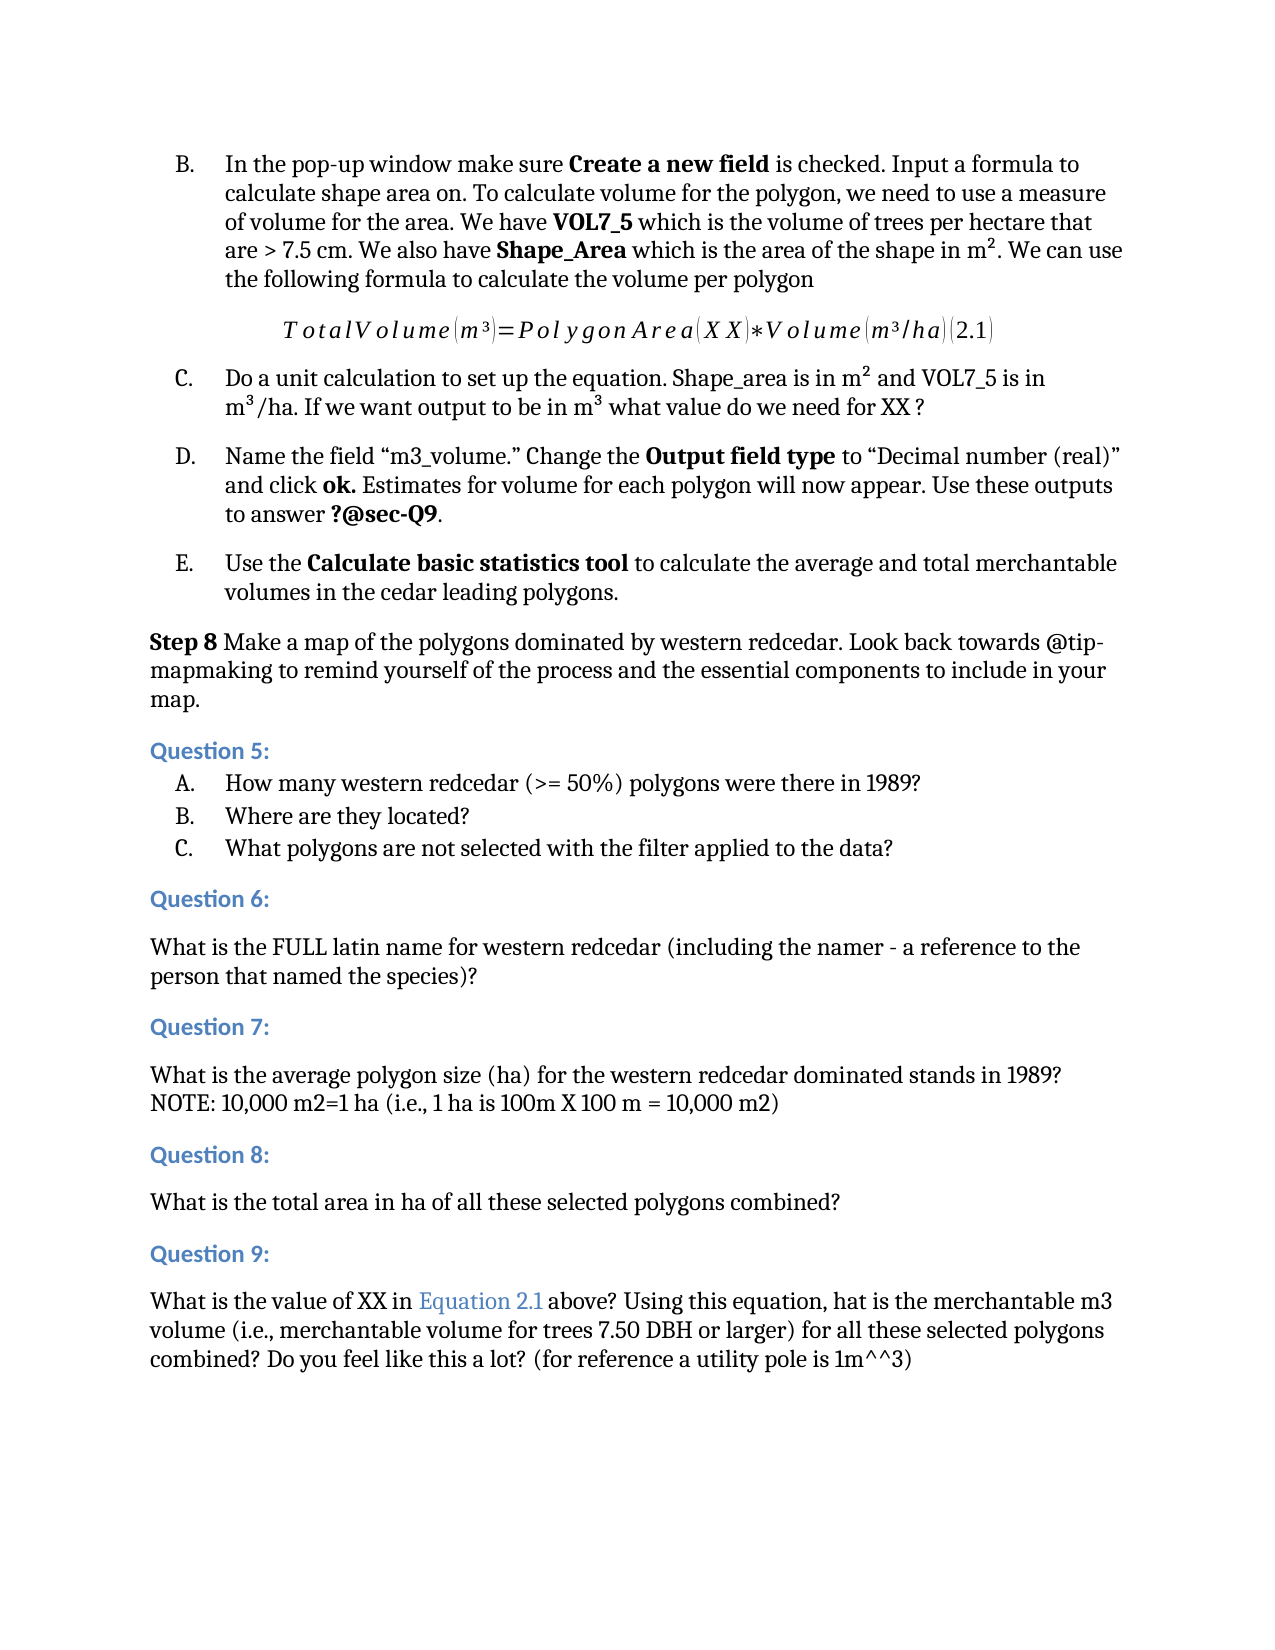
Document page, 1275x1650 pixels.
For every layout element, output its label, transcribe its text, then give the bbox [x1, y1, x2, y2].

list Name the field “m3_volume.” Change the Output field type to “Decimal number (real)” and click ok. Estimates for volume for each polygon will now appear. Use these outputs to answer ?@sec-Q9. [175, 442, 1125, 528]
subtitle Question 7: [150, 1011, 1125, 1042]
subtitle Question 9: [150, 1238, 1125, 1268]
text What is the FULL latin name for western redcedar (including the namer - a reference to the person that named the species)? [150, 933, 1125, 990]
list Use the Calculate basic statistics tool to calculate the average and total merchantable volumes in the cedar leading polygons. [175, 549, 1125, 607]
subtitle Question 6: [150, 884, 1125, 914]
subtitle Question 8: [150, 1139, 1125, 1169]
list In the pop-up window make sure Create a new field is checked. Input a formula to calculate shape area on. To calculate volume for the polygon, we need to use a measure of volume for the area. We have VOL7_5 which is the volume of trees per hectare that are > 7.5 cm. We also have Shape_Area which is the area of the shape in m². We can use the following formula to calculate the volume per polygon [175, 150, 1125, 294]
list How many western redcedar (>= 50%) polygons were there in 1989? [175, 769, 1125, 798]
list Where are they located? [175, 802, 1125, 830]
subtitle Question 5: [150, 735, 1125, 765]
list What polygons are not selected with the filter applied to the data? [175, 834, 1125, 863]
text What is the value of XX in Equation 2.1 above? Using this equation, hat is the merchantable m3 volume (i.e., merchantable volume for trees 7.50 DBH or larger) for all these selected polygons combined? Do you feel like this a lot? (for reference a utility pole is 1m^^3) [150, 1287, 1125, 1373]
text What is the average polygon size (ha) for the western redcedar dominated stands in 1989? NOTE: 10,000 m2=1 ha (i.e., 1 ha is 100m X 100 m = 10,000 m2) [150, 1061, 1125, 1118]
text Step 8 Make a map of the polygons dominated by western redcedar. Look back towards @tip-mapmaking to remind yourself of the process and the essential components to include in your map. [150, 628, 1125, 714]
text What is the total area in ha of all these selected polygons combined? [150, 1188, 1125, 1217]
list Do a unit calculation to set up the equation. Shape_area is in m² and VOL7_5 is in m³/ha. If we want output to be in m³ what value do we need for XX ? [175, 364, 1125, 421]
